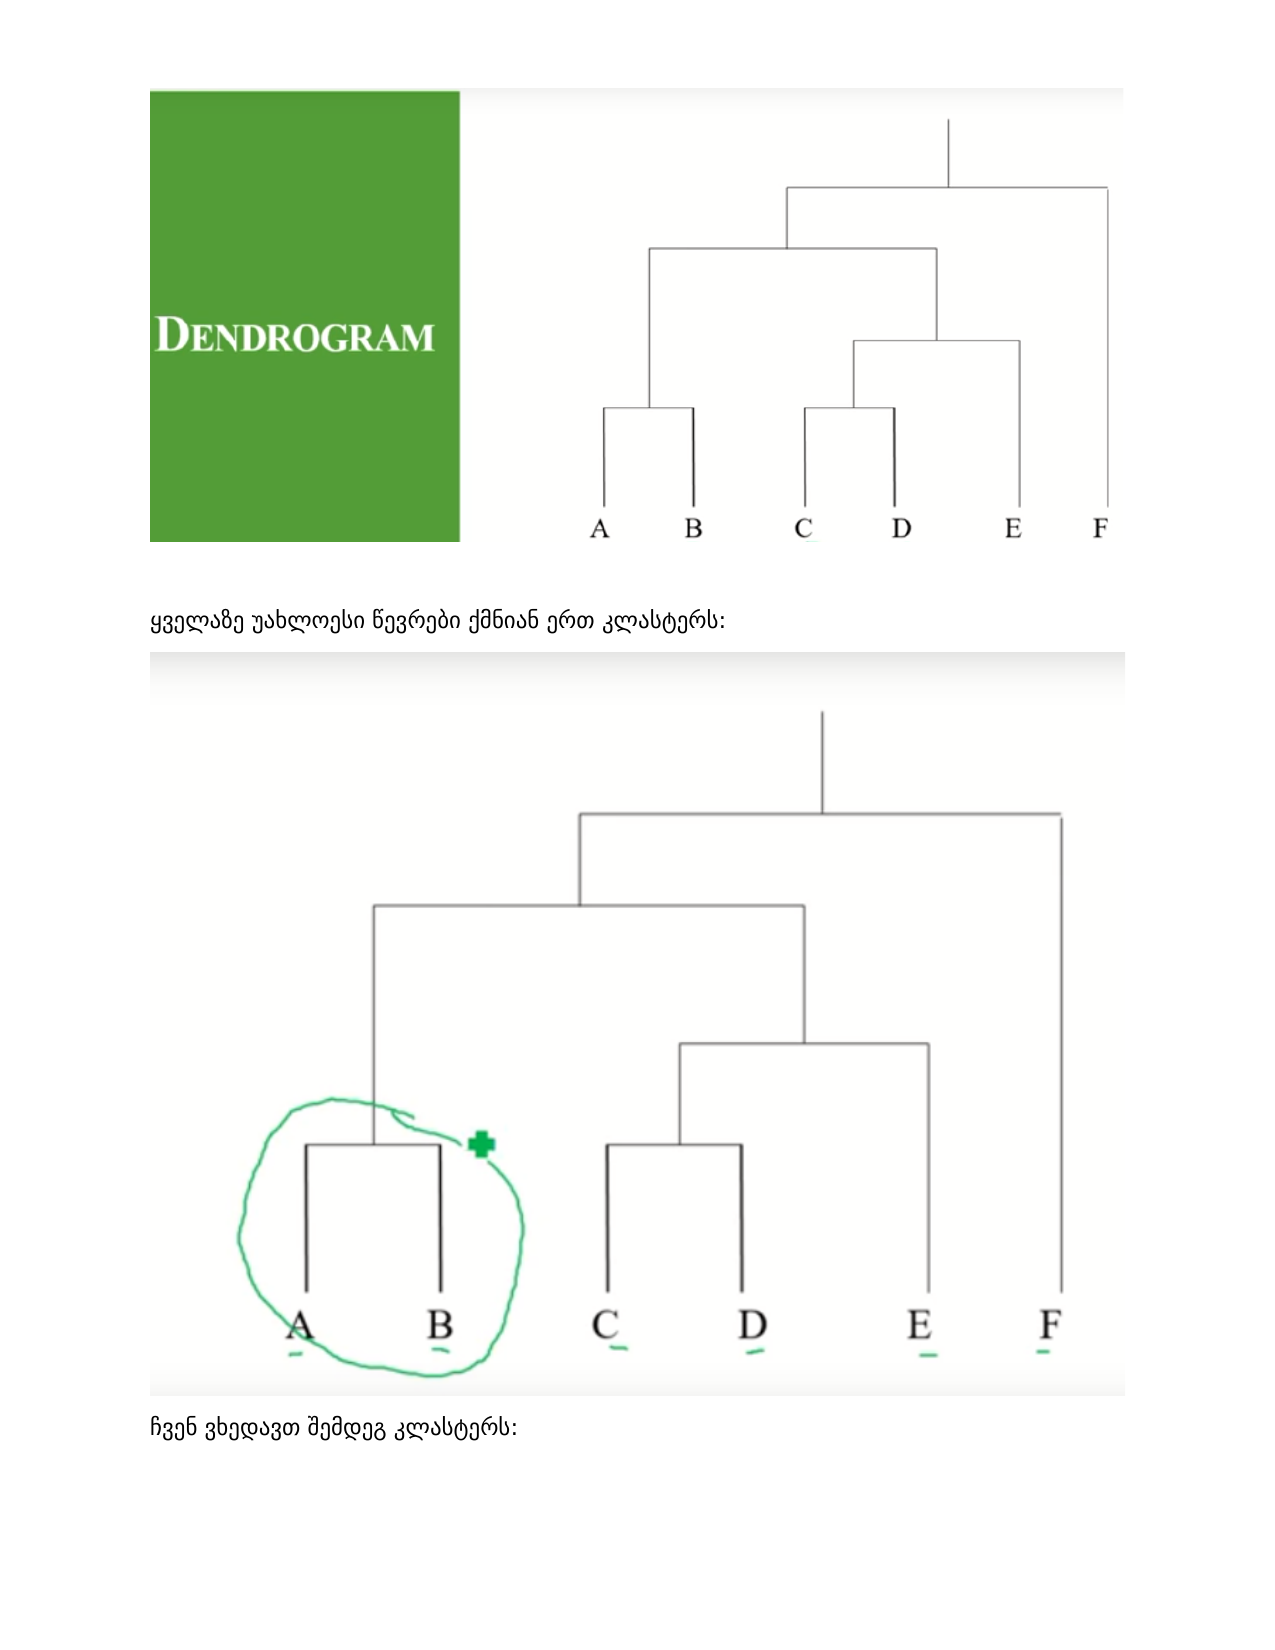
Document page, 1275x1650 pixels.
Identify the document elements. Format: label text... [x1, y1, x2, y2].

text ჩვენ ვხედავთ შემდეგ კლასტერს: [150, 1414, 1125, 1441]
picture [150, 88, 1124, 542]
picture [150, 652, 1125, 1396]
text ყველაზე უახლოესი წევრები ქმნიან ერთ კლასტერს: [150, 607, 1125, 634]
